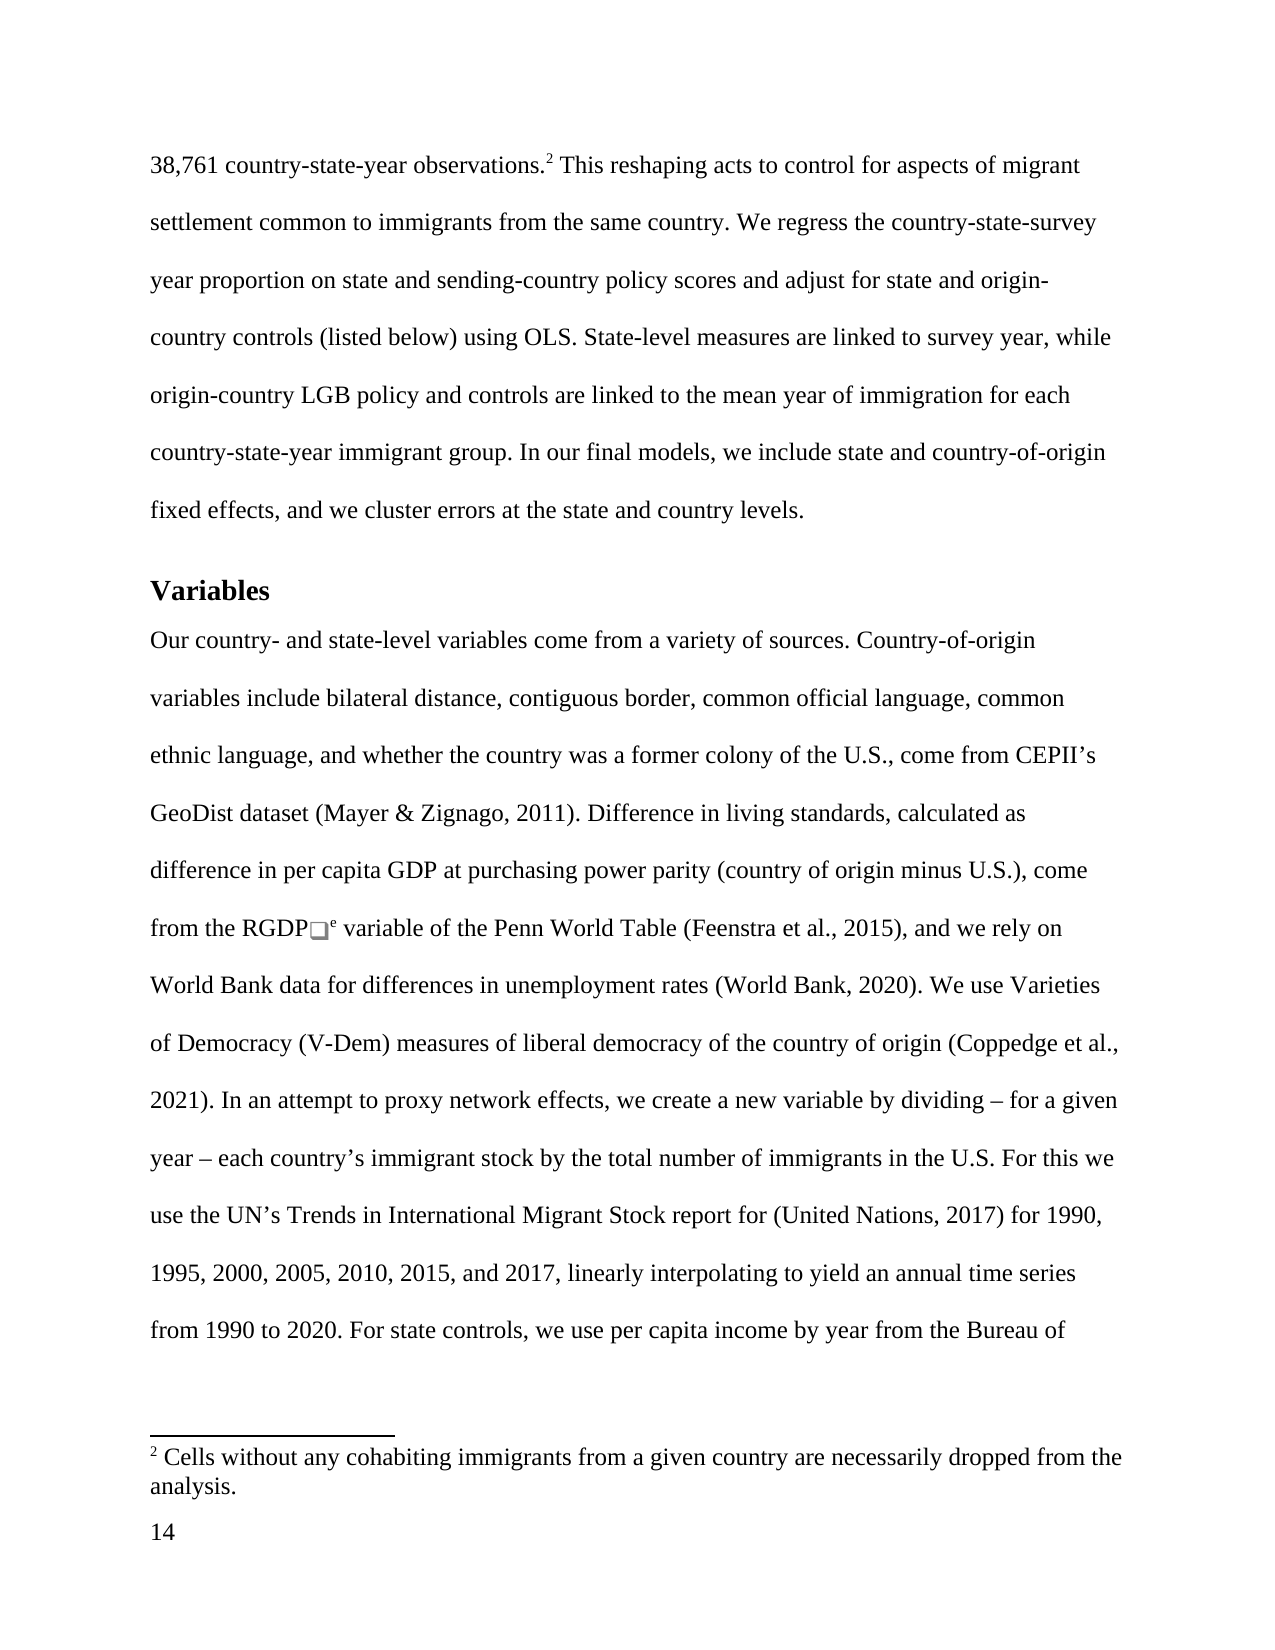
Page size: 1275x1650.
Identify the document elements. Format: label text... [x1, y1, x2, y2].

subtitle Variables [150, 573, 1125, 607]
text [150, 150, 1125, 524]
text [150, 626, 1125, 1344]
